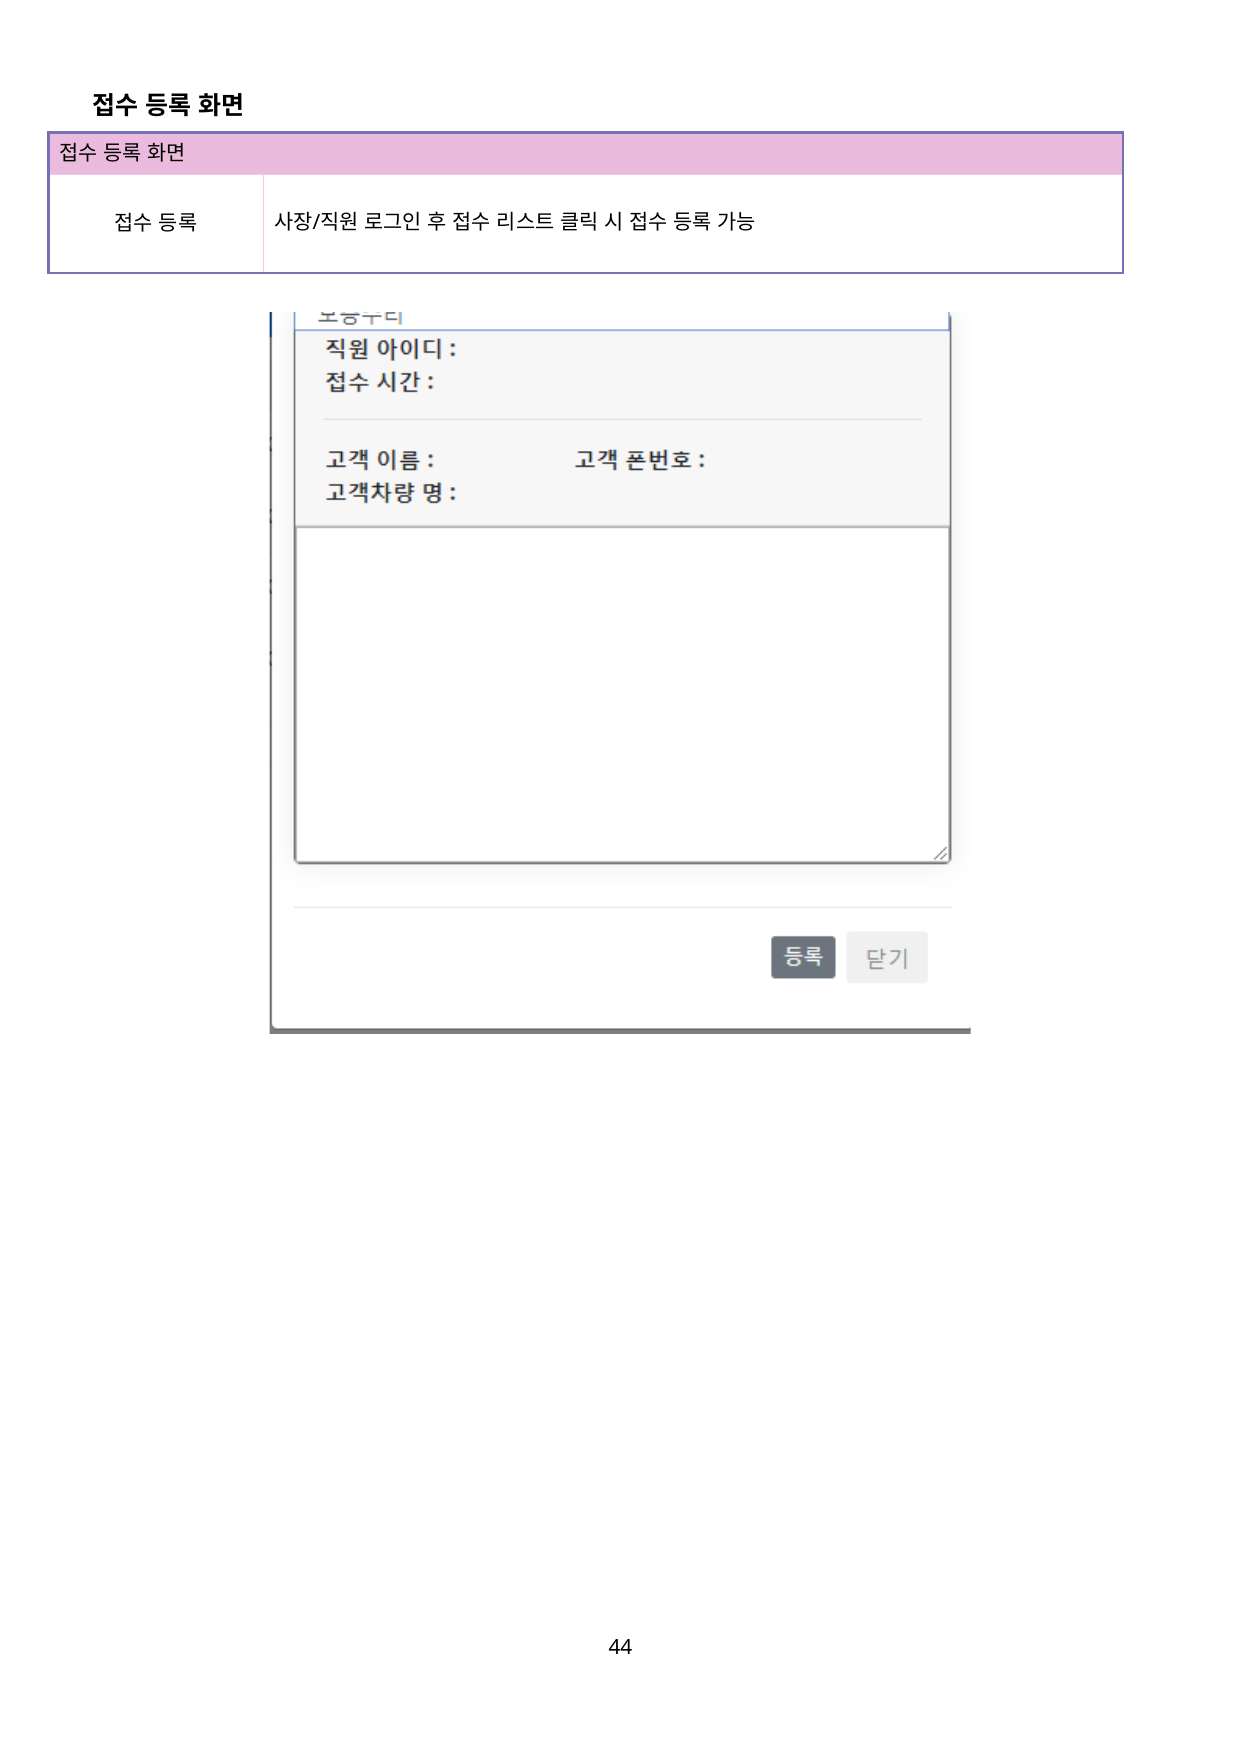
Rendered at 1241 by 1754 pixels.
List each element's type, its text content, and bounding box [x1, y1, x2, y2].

picture [269, 312, 971, 1034]
text 접수 등록 화면 [92, 88, 1181, 121]
table_cell 사장/직원 로그인 후 접수 리스트 클릭 시 접수 등록 가능 [264, 175, 1122, 272]
table_header 접수 등록 화면 [50, 134, 1122, 174]
table_cell 접수 등록 [50, 175, 263, 272]
